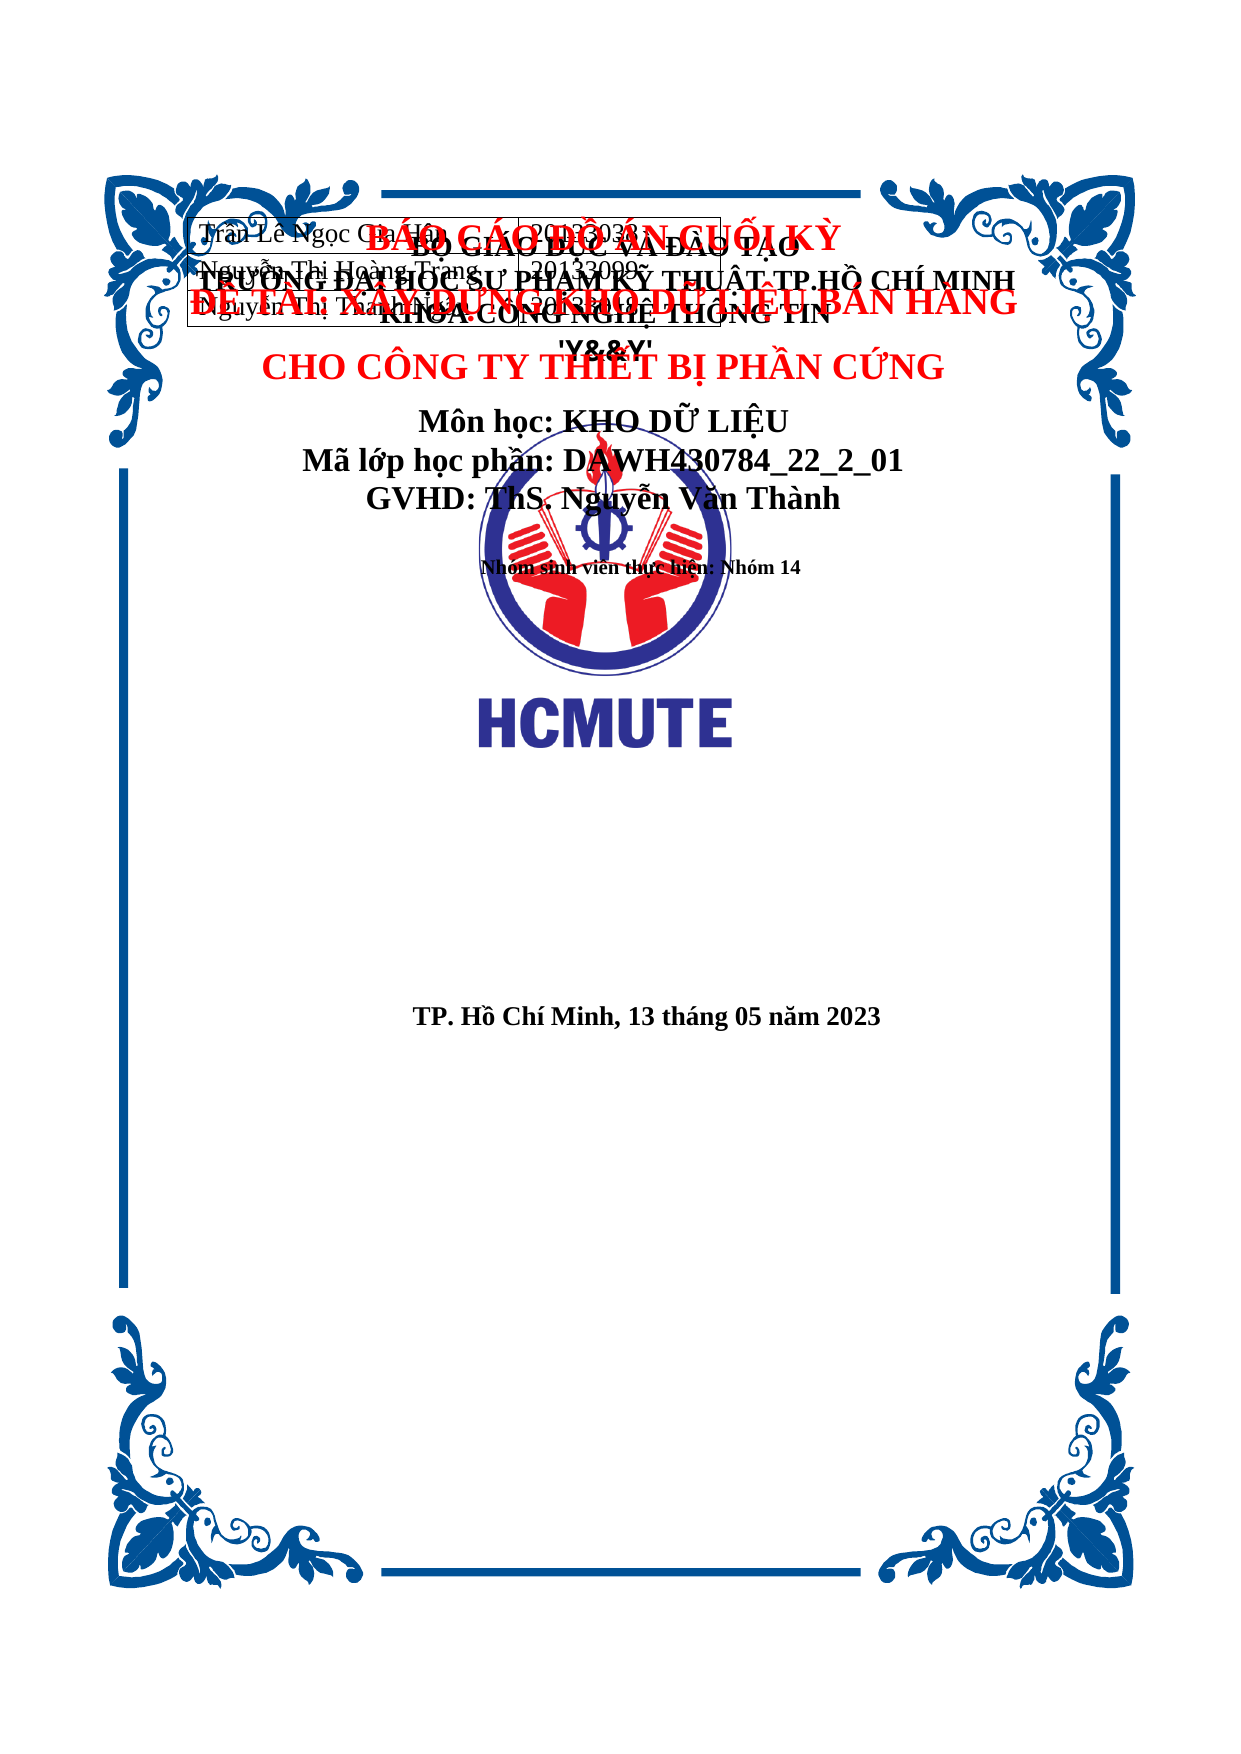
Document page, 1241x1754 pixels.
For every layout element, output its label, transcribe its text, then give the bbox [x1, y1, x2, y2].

table_cell KHOA CÔNG NGHỆ THÔNG TIN 'Y&&Y' [161, 297, 1049, 781]
table_header BÁO CÁO ĐỒ ÁN CUỐI KỲ ĐỀ TÀI: XÂY DỰNG KHO DỮ LIỆU BÁN HÀNG CHO CÔNG TY THIẾT BỊ PHẦN CỨNG [159, 215, 1047, 402]
table_cell Nhóm sinh viên thực hiện: Nhóm 14 [159, 555, 1047, 628]
table_header BỘ GIÁO DỤC VÀ ĐÀO TẠO TRƯỜNG ĐẠI HỌC SƯ PHẠM KỸ THUẬT TP.HỒ CHÍ MINH [161, 196, 1049, 297]
table_cell Môn học: KHO DỮ LIỆU Mã lớp học phần: DAWH430784_22_2_01 GVHD: ThS. Nguyễn Văn Thành [159, 402, 1047, 555]
text TP. Hồ Chí Minh, 13 tháng 05 năm 2023 [337, 1000, 1053, 1031]
picture [478, 628, 732, 748]
